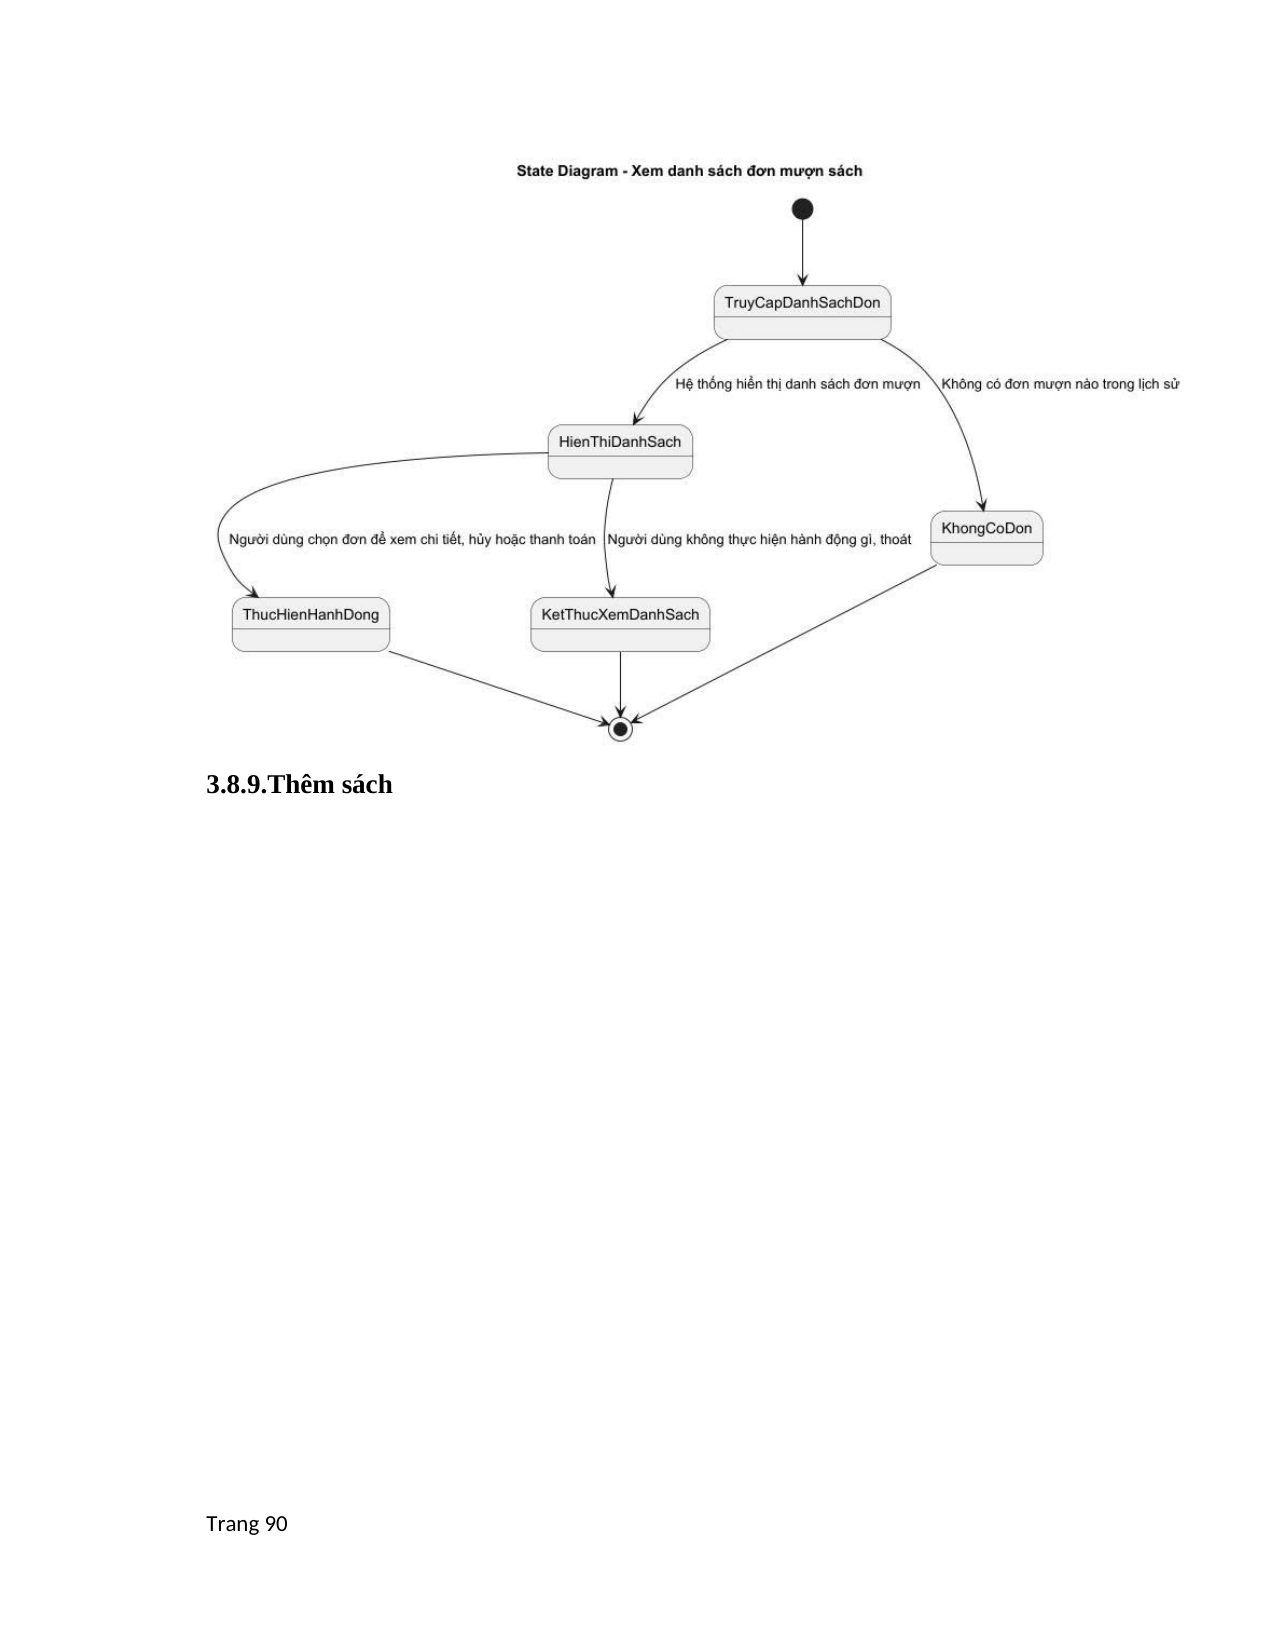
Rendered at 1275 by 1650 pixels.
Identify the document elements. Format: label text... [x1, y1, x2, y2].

subtitle 3.8.9.Thêm sách [206, 773, 1187, 798]
picture [206, 150, 1187, 746]
